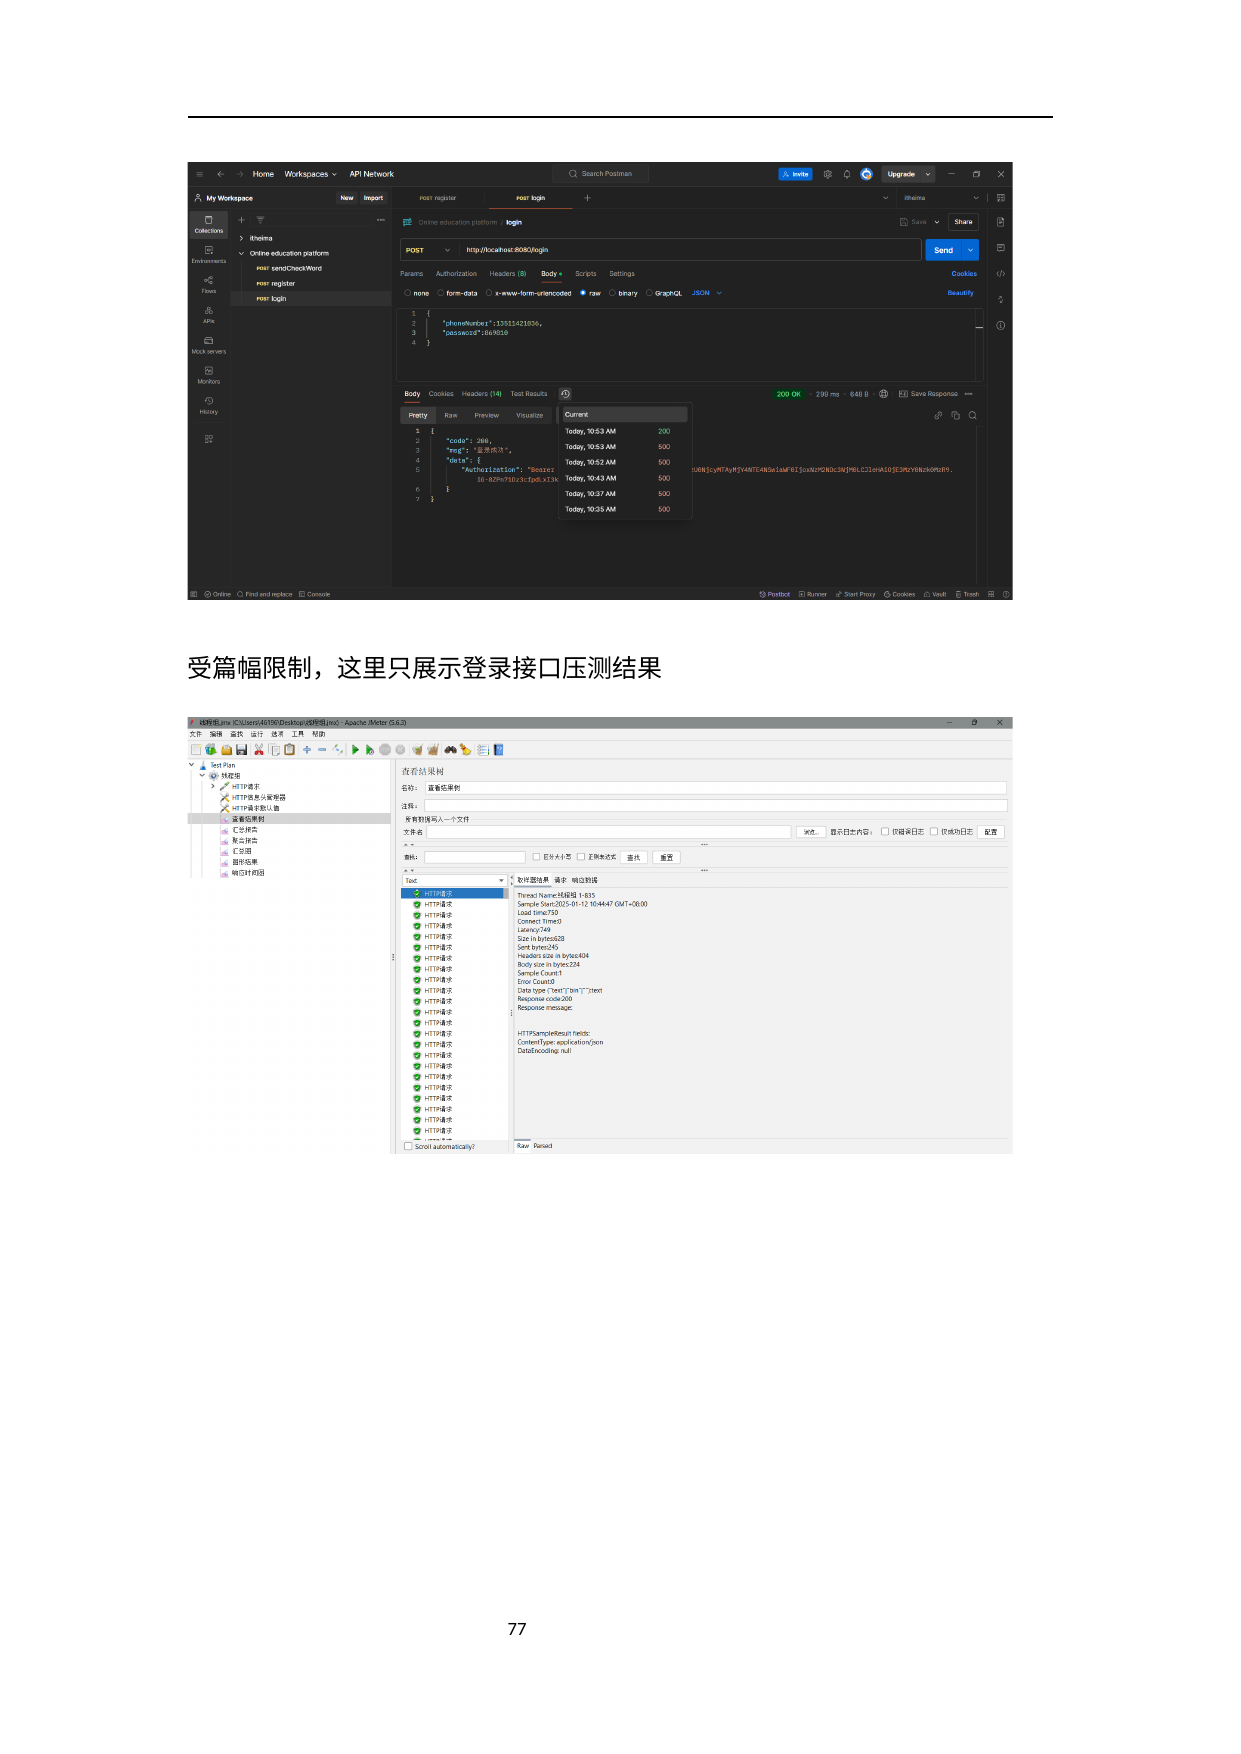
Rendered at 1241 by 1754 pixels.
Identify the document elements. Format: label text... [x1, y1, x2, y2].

picture [187, 162, 1013, 600]
picture [187, 717, 1013, 1154]
text 受篇幅限制，这里只展示登录接口压测结果 [187, 634, 1053, 699]
